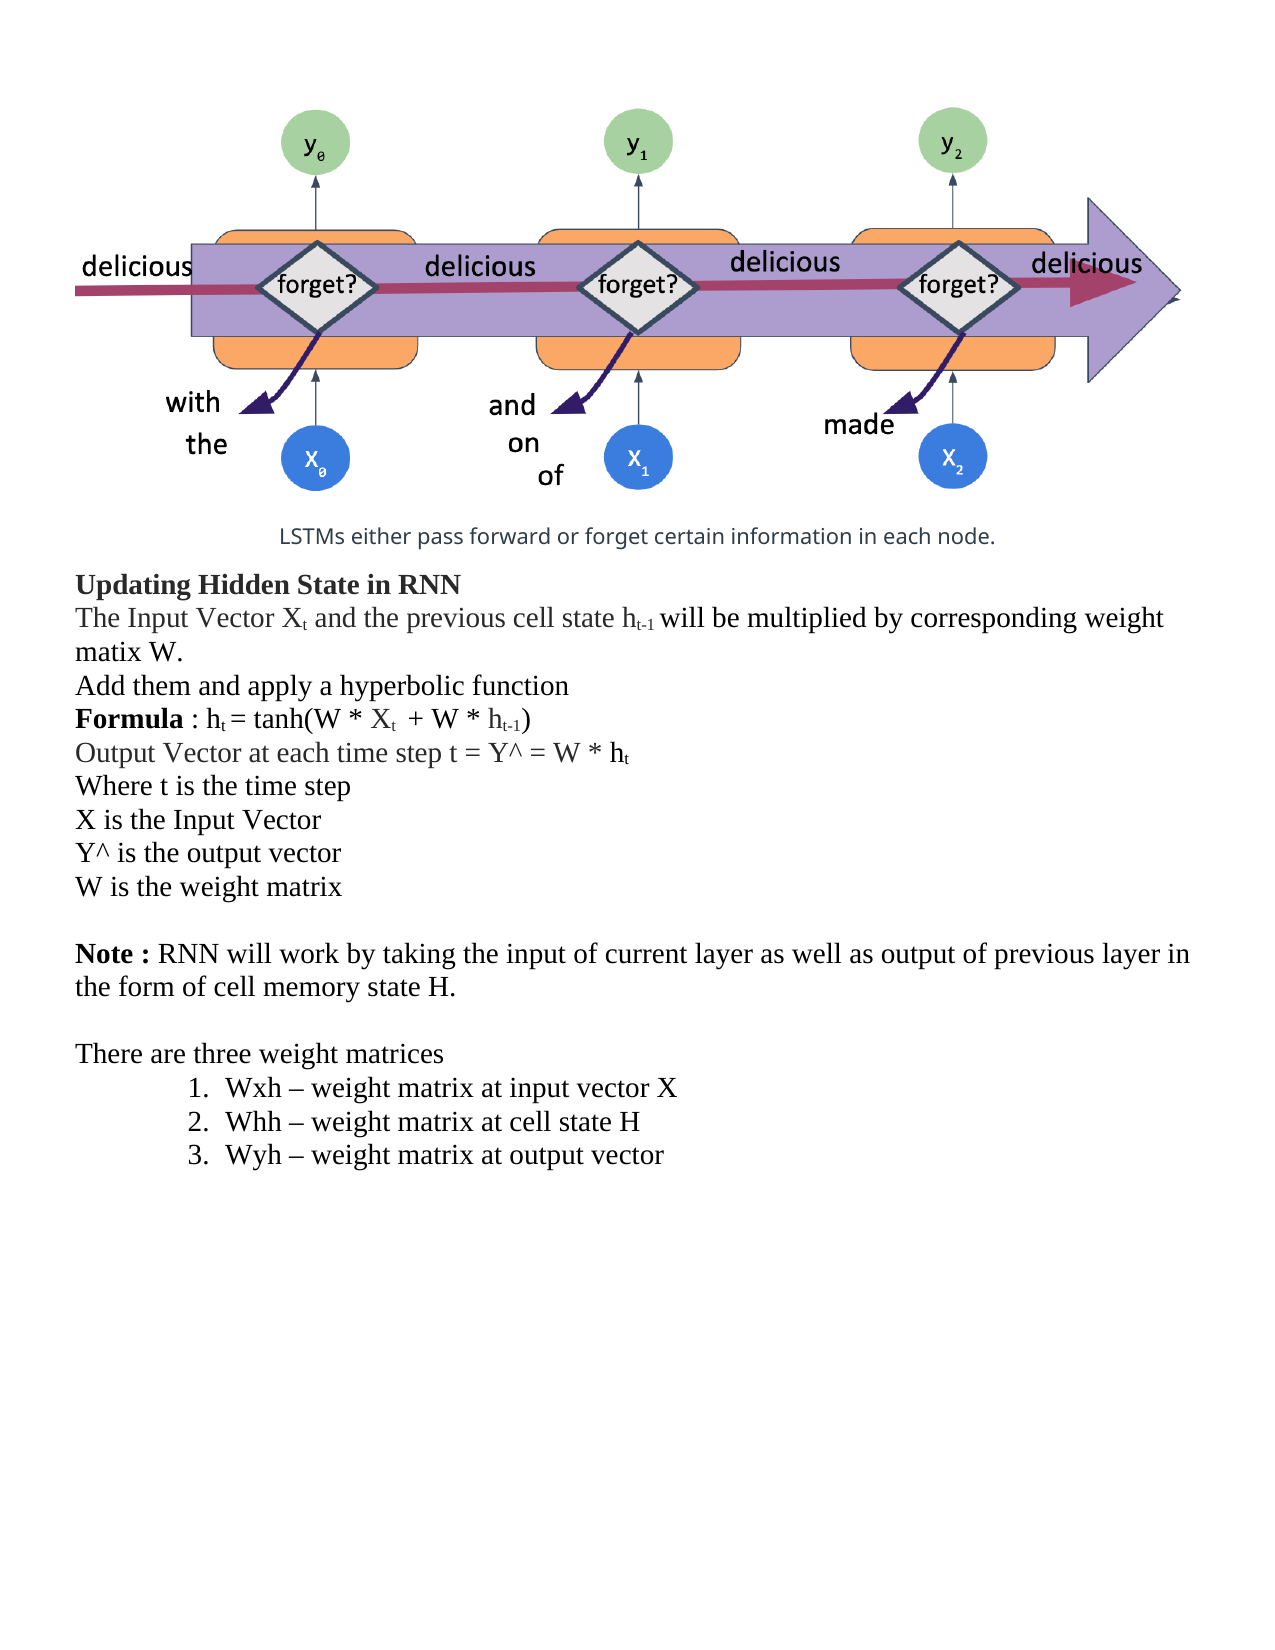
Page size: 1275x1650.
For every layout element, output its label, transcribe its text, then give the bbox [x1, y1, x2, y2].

text Where t is the time step [75, 768, 1200, 802]
text Note : RNN will work by taking the input of current layer as well as output of previous layer in the form of cell memory state H. [75, 936, 1200, 1003]
text X is the Input Vector [75, 802, 1200, 835]
text The Input Vector Xt and the previous cell state ht-1 will be multiplied by corresponding weight matix W. [75, 601, 1200, 668]
text W is the weight matrix [75, 869, 1200, 902]
list Wxh – weight matrix at input vector X [187, 1070, 1200, 1104]
text Output Vector at each time step t = Y^ = W * ht [75, 735, 1200, 768]
text Updating Hidden State in RNN [75, 567, 1200, 601]
text LSTMs either pass forward or forget certain information in each node. [75, 521, 1200, 550]
text Y^ is the output vector [75, 835, 1200, 869]
text Add them and apply a hyperbolic function [75, 668, 1200, 701]
list Wyh – weight matrix at output vector [187, 1137, 1200, 1171]
text Formula : ht = tanh(W * Xt + W * ht-1) [75, 701, 1200, 735]
list Whh – weight matrix at cell state H [187, 1104, 1200, 1137]
picture [75, 75, 1200, 521]
text There are three weight matrices [75, 1037, 1200, 1070]
